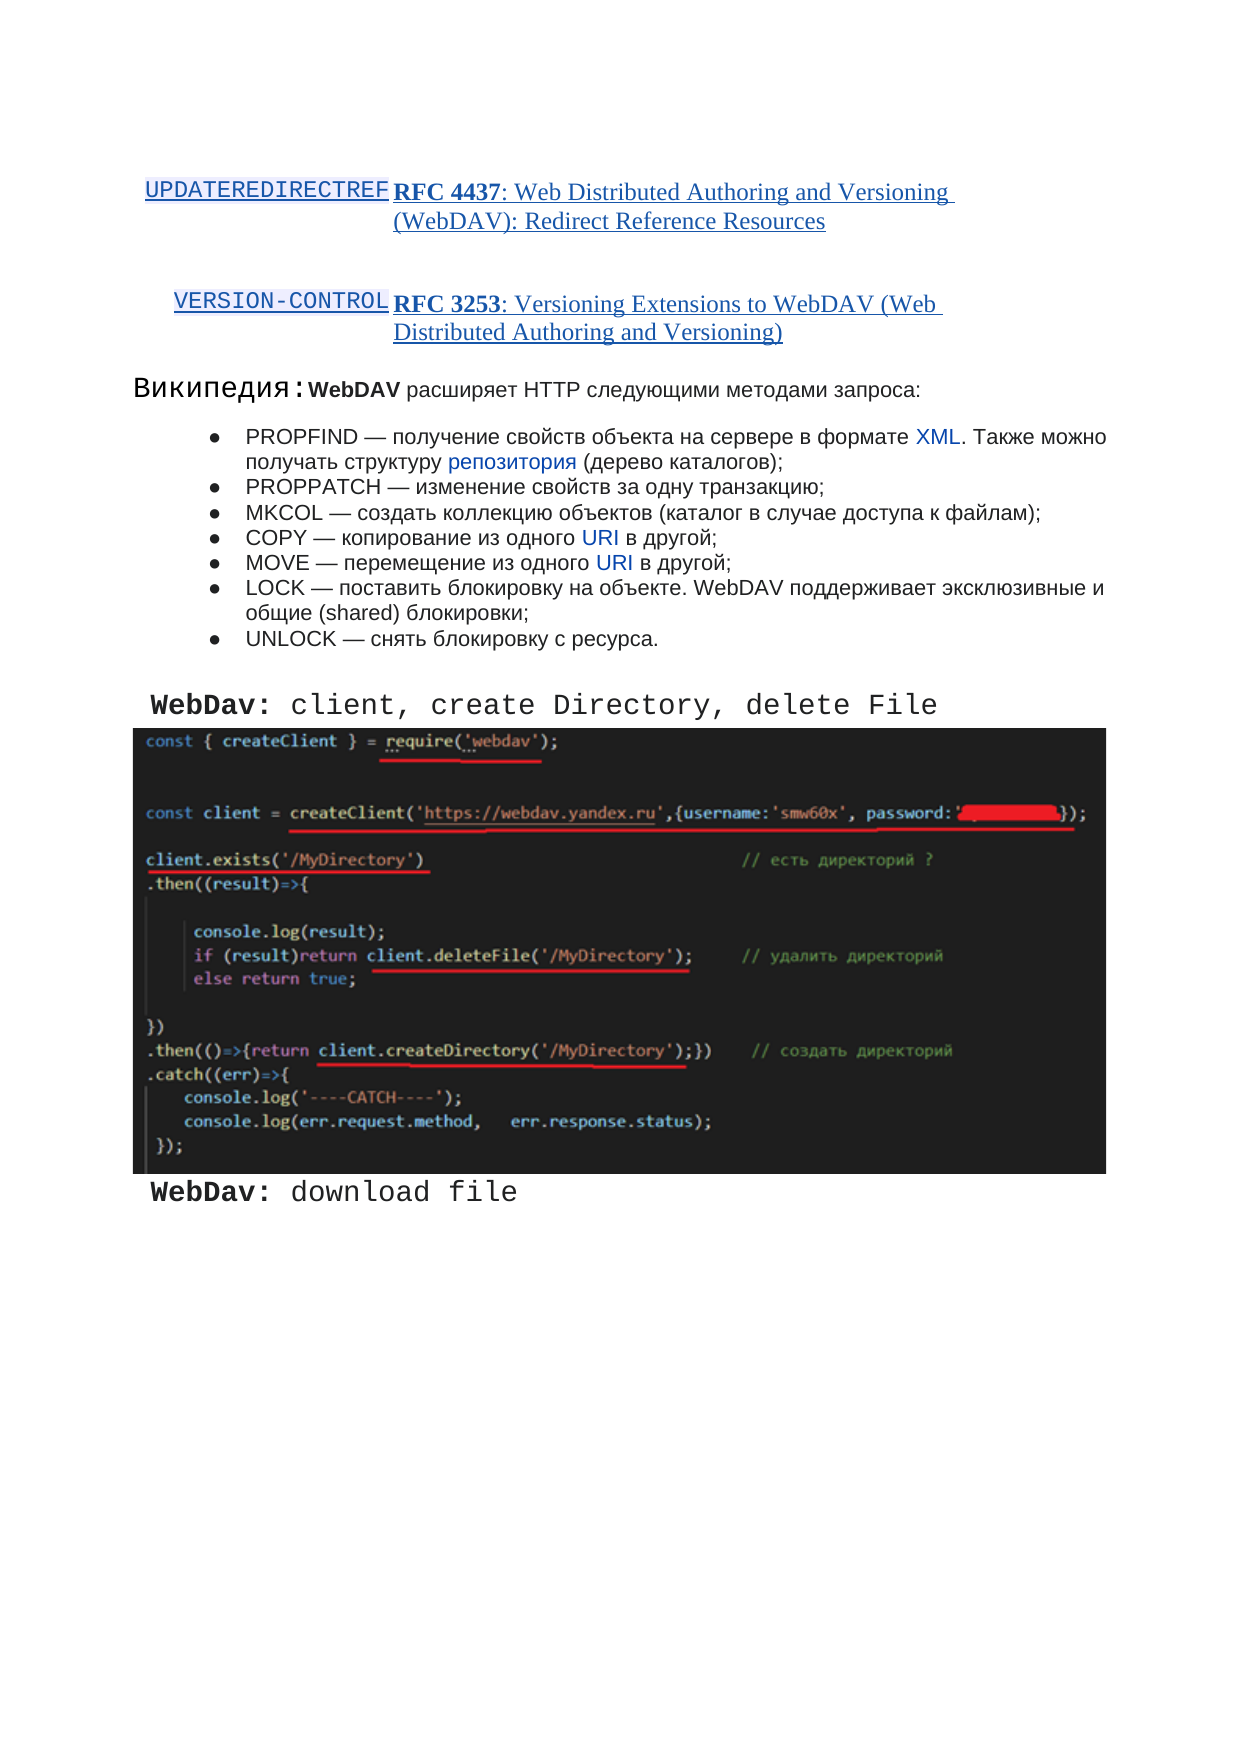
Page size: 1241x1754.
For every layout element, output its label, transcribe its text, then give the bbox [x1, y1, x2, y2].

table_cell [391, 262, 1049, 373]
table_cell RFC 4437: Web Distributed Authoring and Versioning (WebDAV): Redirect Reference Resources [391, 150, 1049, 262]
text Википедия:WebDAV расширяет HTTP следующими методами запроса: [133, 373, 1124, 406]
list LOCK — поставить блокировку на объекте. WebDAV поддерживает эксклюзивные и общие (shared) блокировки; [208, 575, 1124, 625]
list COPY — копирование из одного URI в другой; [208, 524, 1124, 550]
table_cell UPDATEREDIRECTREF [127, 150, 391, 262]
list PROPPATCH — изменение свойств за одну транзакцию; [208, 474, 1124, 499]
text WebDav: client, create Directory, delete File [133, 690, 1124, 723]
text WebDav: download file [133, 1177, 1124, 1211]
table_cell VERSION-CONTROL [127, 262, 391, 373]
list UNLOCK — снять блокировку с ресурса. [208, 625, 1124, 651]
list MKCOL — создать коллекцию объектов (каталог в случае доступа к файлам); [208, 499, 1124, 524]
picture [132, 728, 1107, 1174]
list PROPFIND — получение свойств объекта на сервере в формате XML. Также можно получать структуру репозитория (дерево каталогов); [208, 424, 1124, 474]
list MOVE — перемещение из одного URI в другой; [208, 550, 1124, 575]
